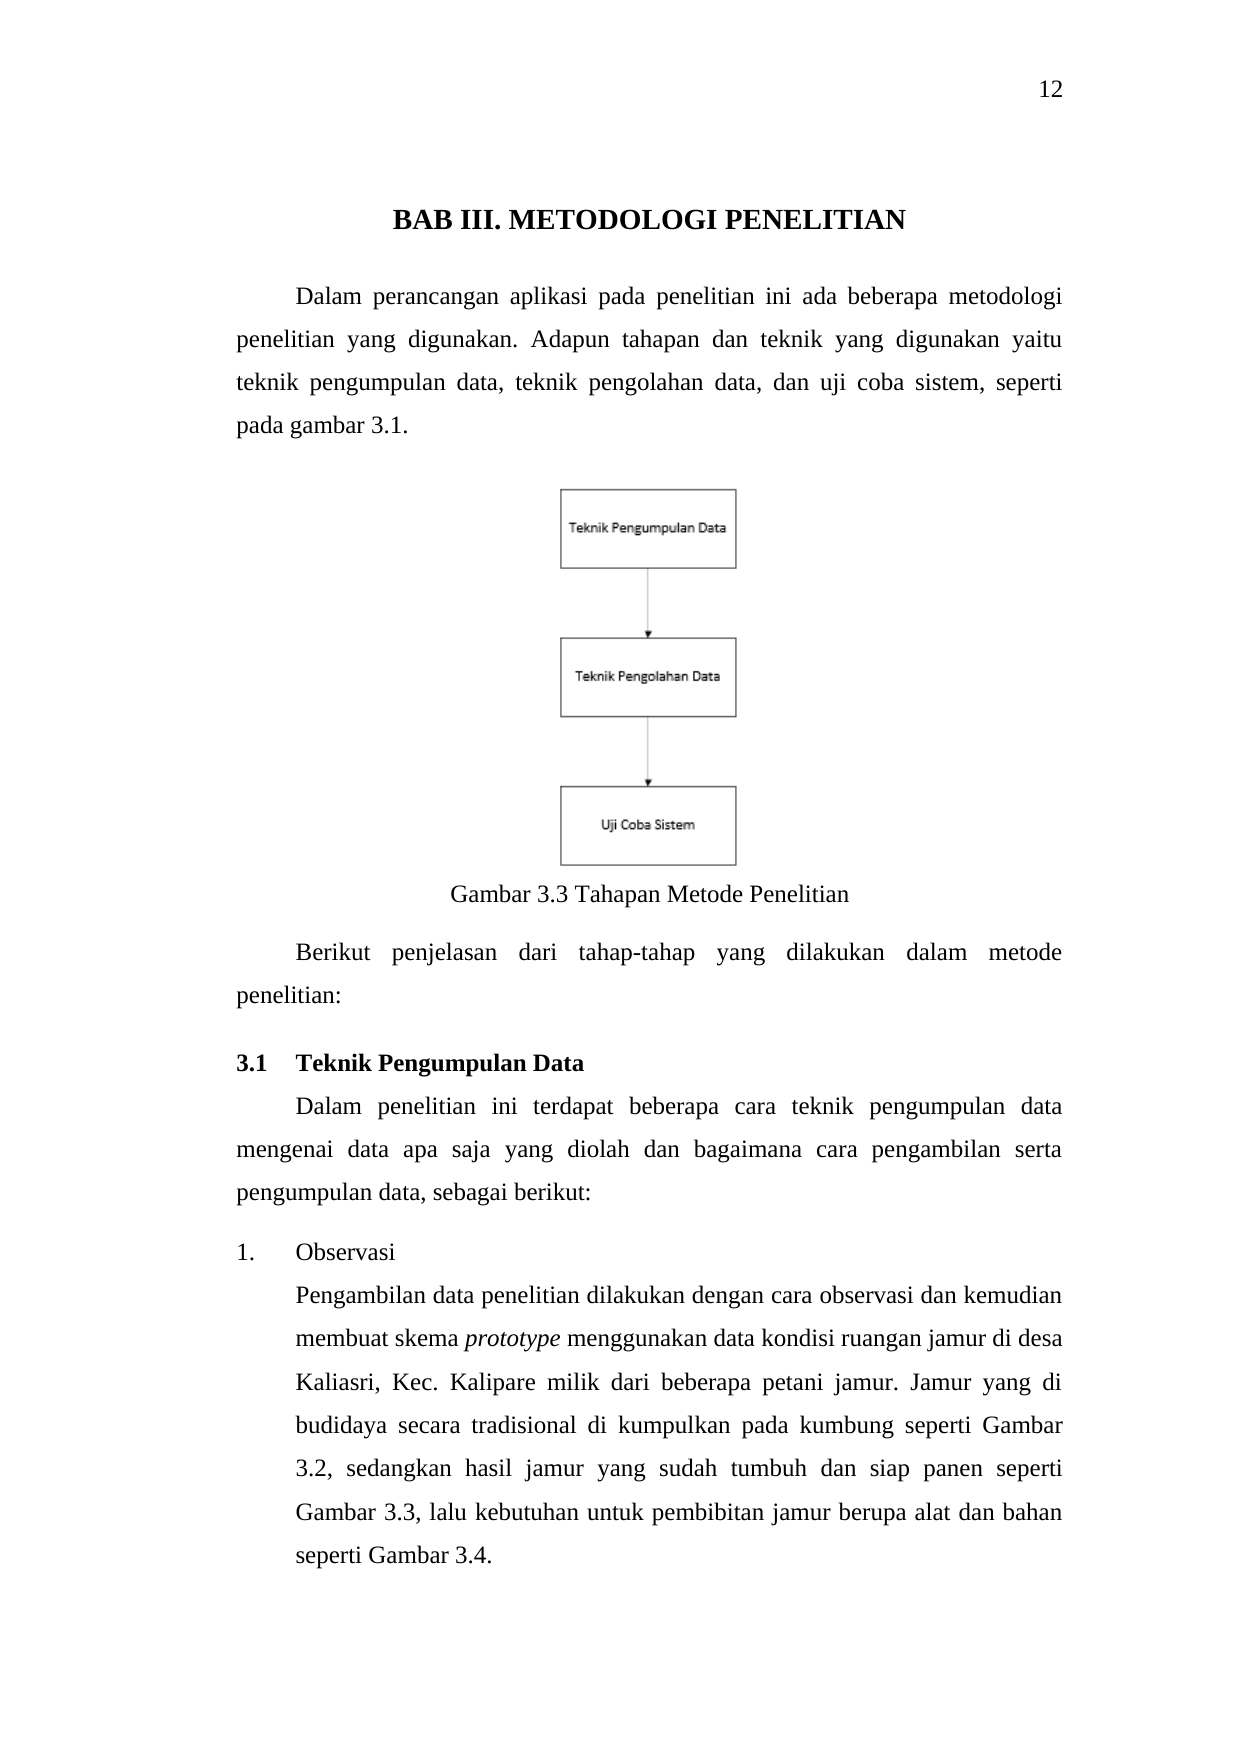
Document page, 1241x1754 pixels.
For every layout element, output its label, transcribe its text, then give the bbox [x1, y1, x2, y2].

text Berikut penjelasan dari tahap-tahap yang dilakukan dalam metode penelitian: [236, 937, 1063, 1009]
text Dalam perancangan aplikasi pada penelitian ini ada beberapa metodologi penelitian yang digunakan. Adapun tahapan dan teknik yang digunakan yaitu teknik pengumpulan data, teknik pengolahan data, dan uji coba sistem, seperti pada gambar 3.1. [236, 281, 1063, 439]
subtitle Teknik Pengumpulan Data [236, 1048, 1063, 1077]
list Observasi [236, 1237, 1063, 1266]
text Pengambilan data penelitian dilakukan dengan cara observasi dan kemudian membuat skema prototype menggunakan data kondisi ruangan jamur di desa Kaliasri, Kec. Kalipare milik dari beberapa petani jamur. Jamur yang di budidaya secara tradisional di kumpulkan pada kumbung seperti Gambar 3.2, sedangkan hasil jamur yang sudah tumbuh dan siap panen seperti Gambar 3.3, lalu kebutuhan untuk pembibitan jamur berupa alat dan bahan seperti Gambar 3.4. [295, 1280, 1063, 1569]
text Dalam penelitian ini terdapat beberapa cara teknik pengumpulan data mengenai data apa saja yang diolah dan bagaimana cara pengambilan serta pengumpulan data, sebagai berikut: [236, 1091, 1063, 1206]
picture [545, 478, 755, 880]
subtitle BAB III. METODOLOGI PENELITIAN [236, 202, 1063, 236]
